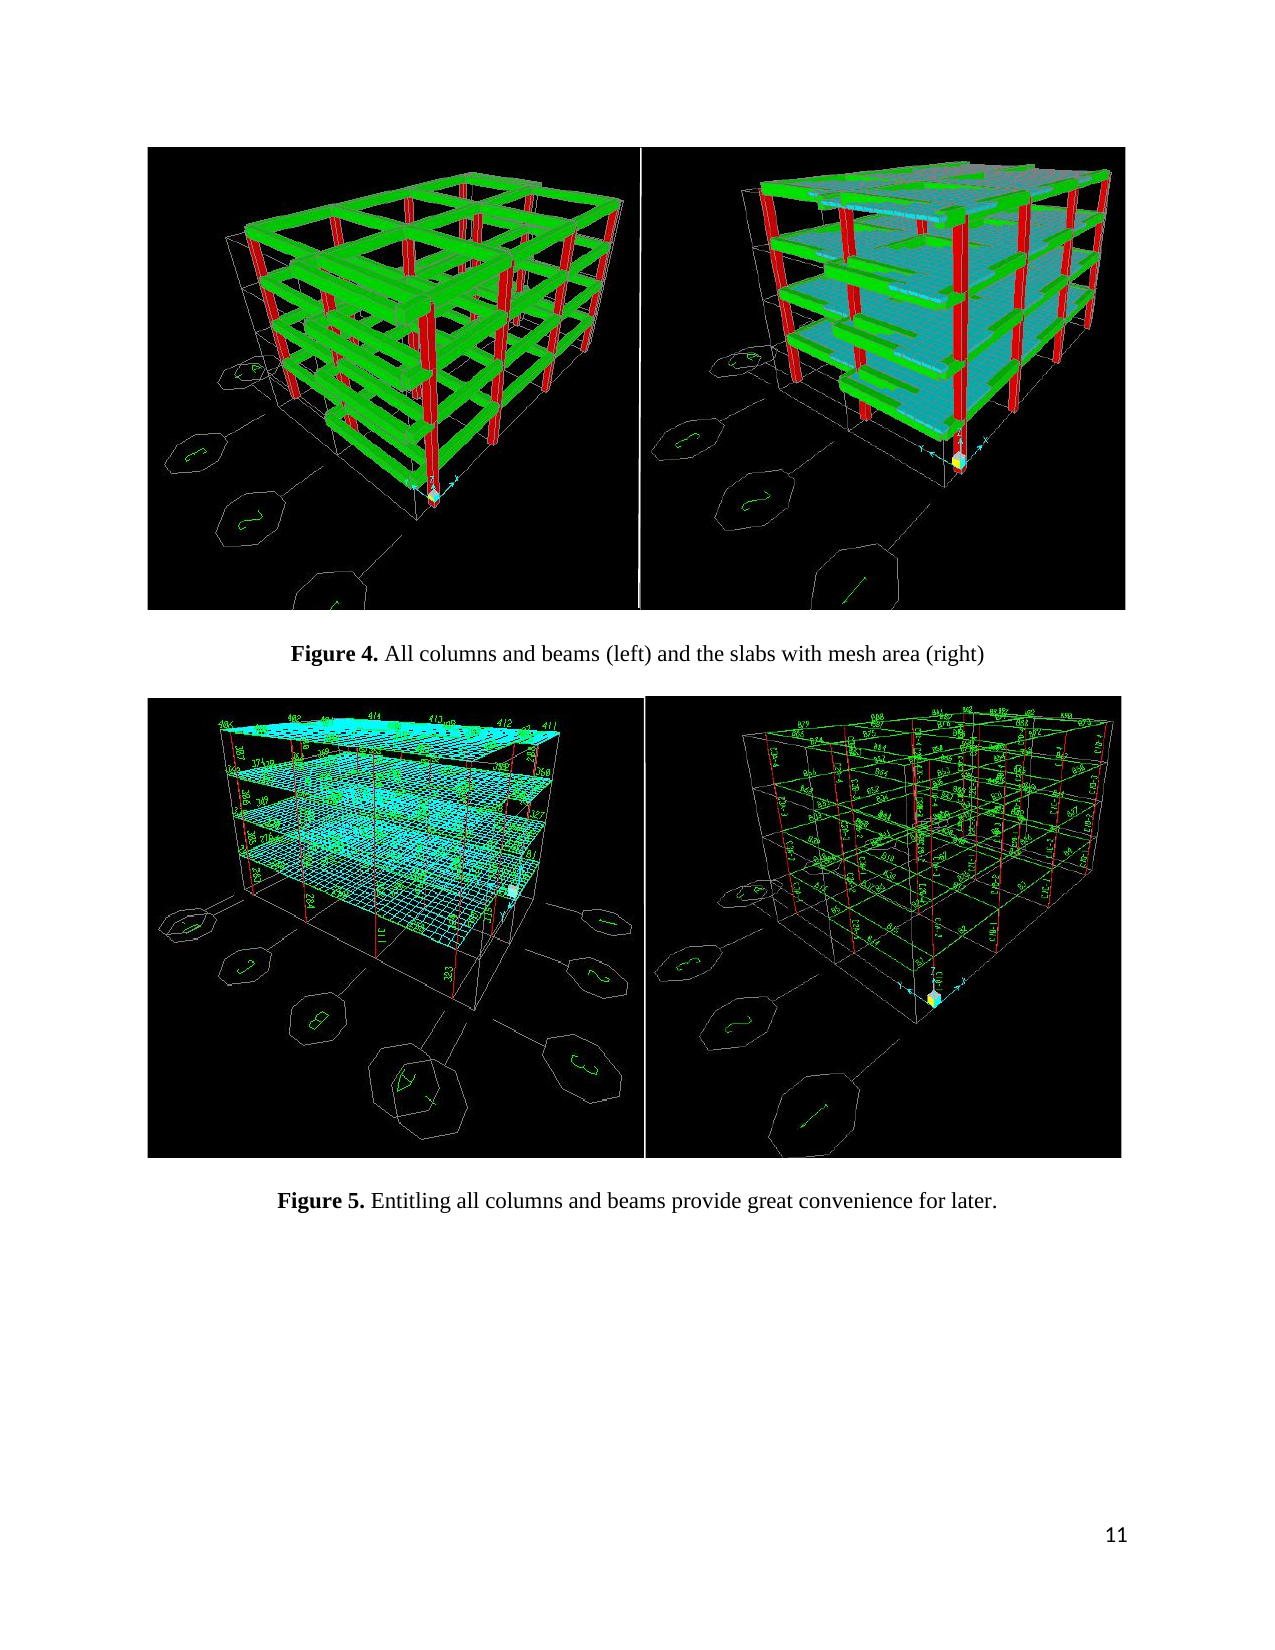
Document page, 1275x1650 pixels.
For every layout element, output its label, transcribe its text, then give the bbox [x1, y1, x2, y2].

text Figure 5. Entitling all columns and beams provide great convenience for later. [148, 1187, 1127, 1214]
picture [147, 147, 1126, 610]
picture [147, 698, 644, 1158]
text Figure 4. All columns and beams (left) and the slabs with mesh area (right) [148, 640, 1127, 667]
picture [646, 696, 1122, 1158]
